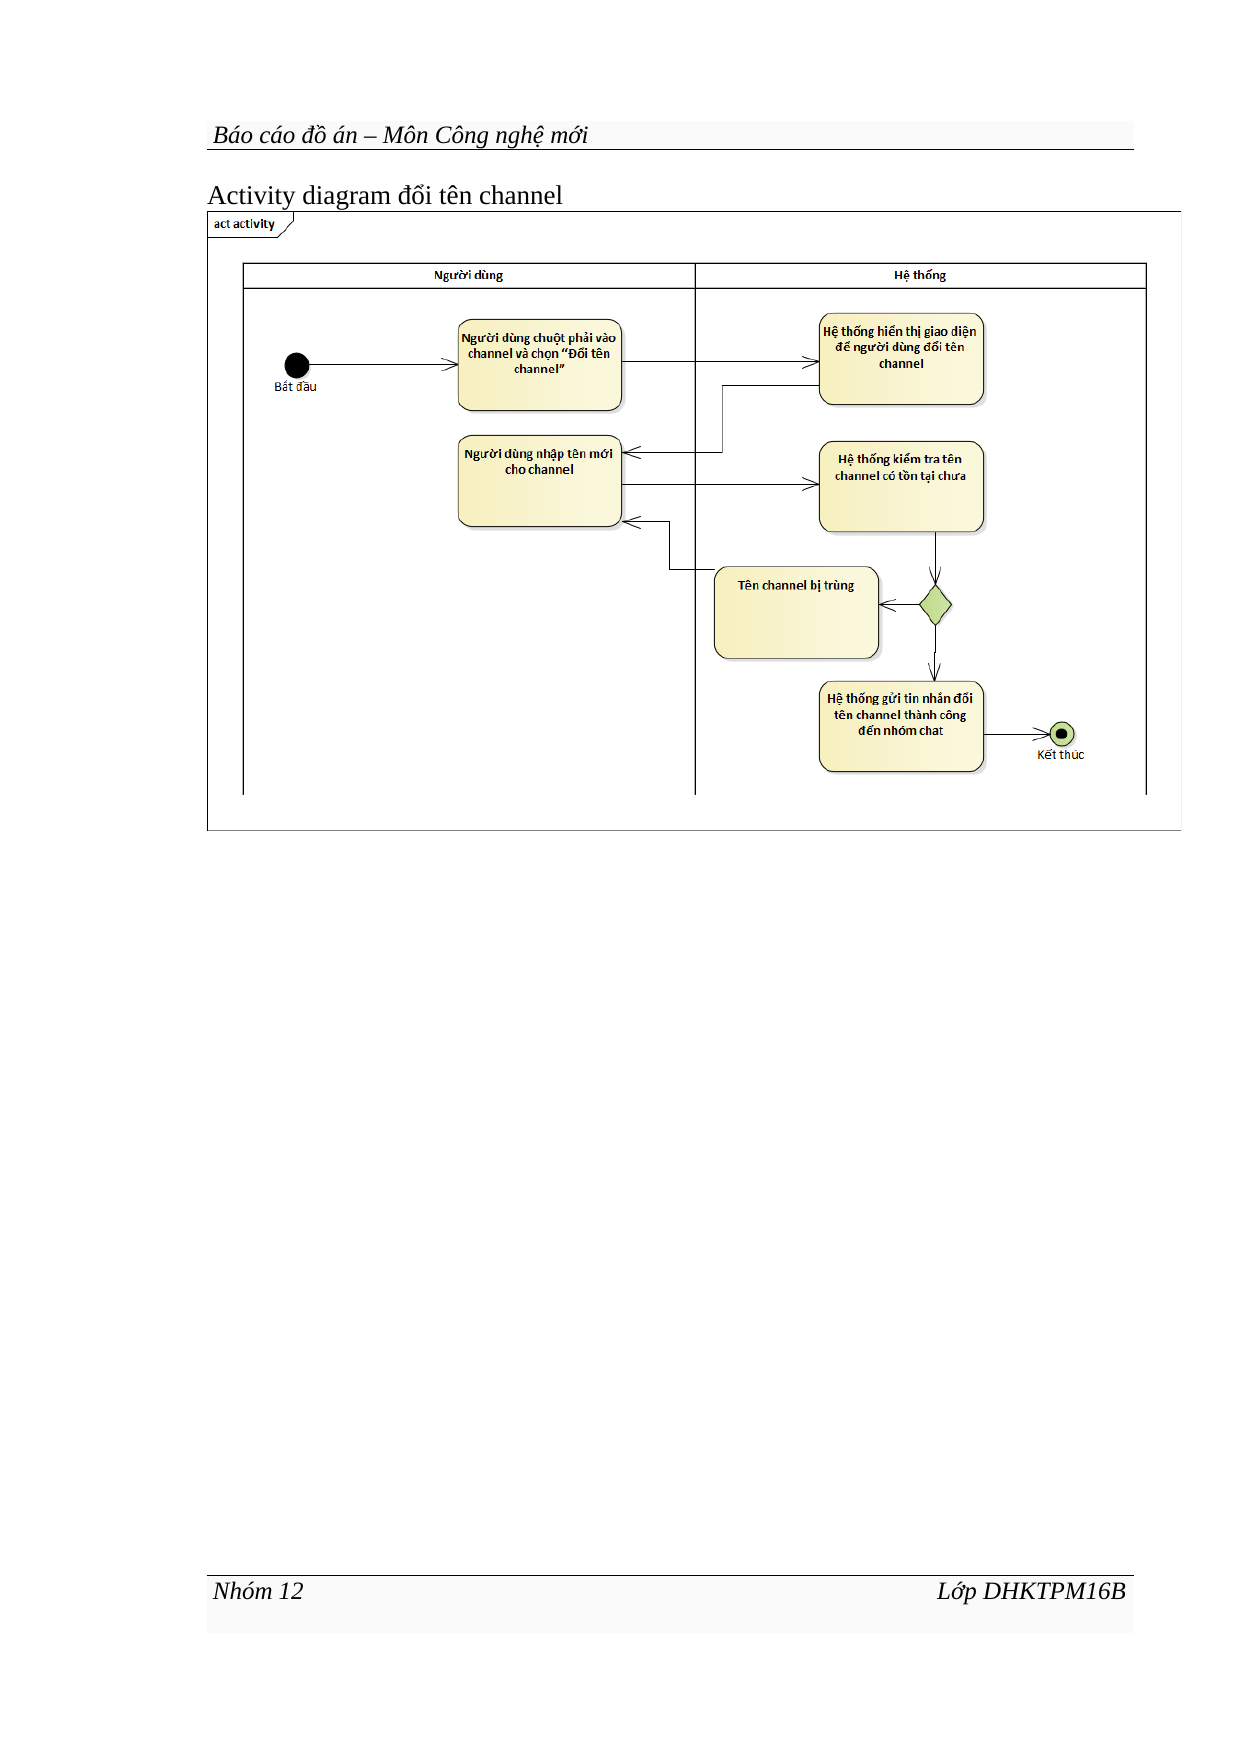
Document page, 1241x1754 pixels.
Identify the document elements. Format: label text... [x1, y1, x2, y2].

text Activity diagram đổi tên channel [207, 179, 1122, 210]
picture [206, 210, 1182, 831]
